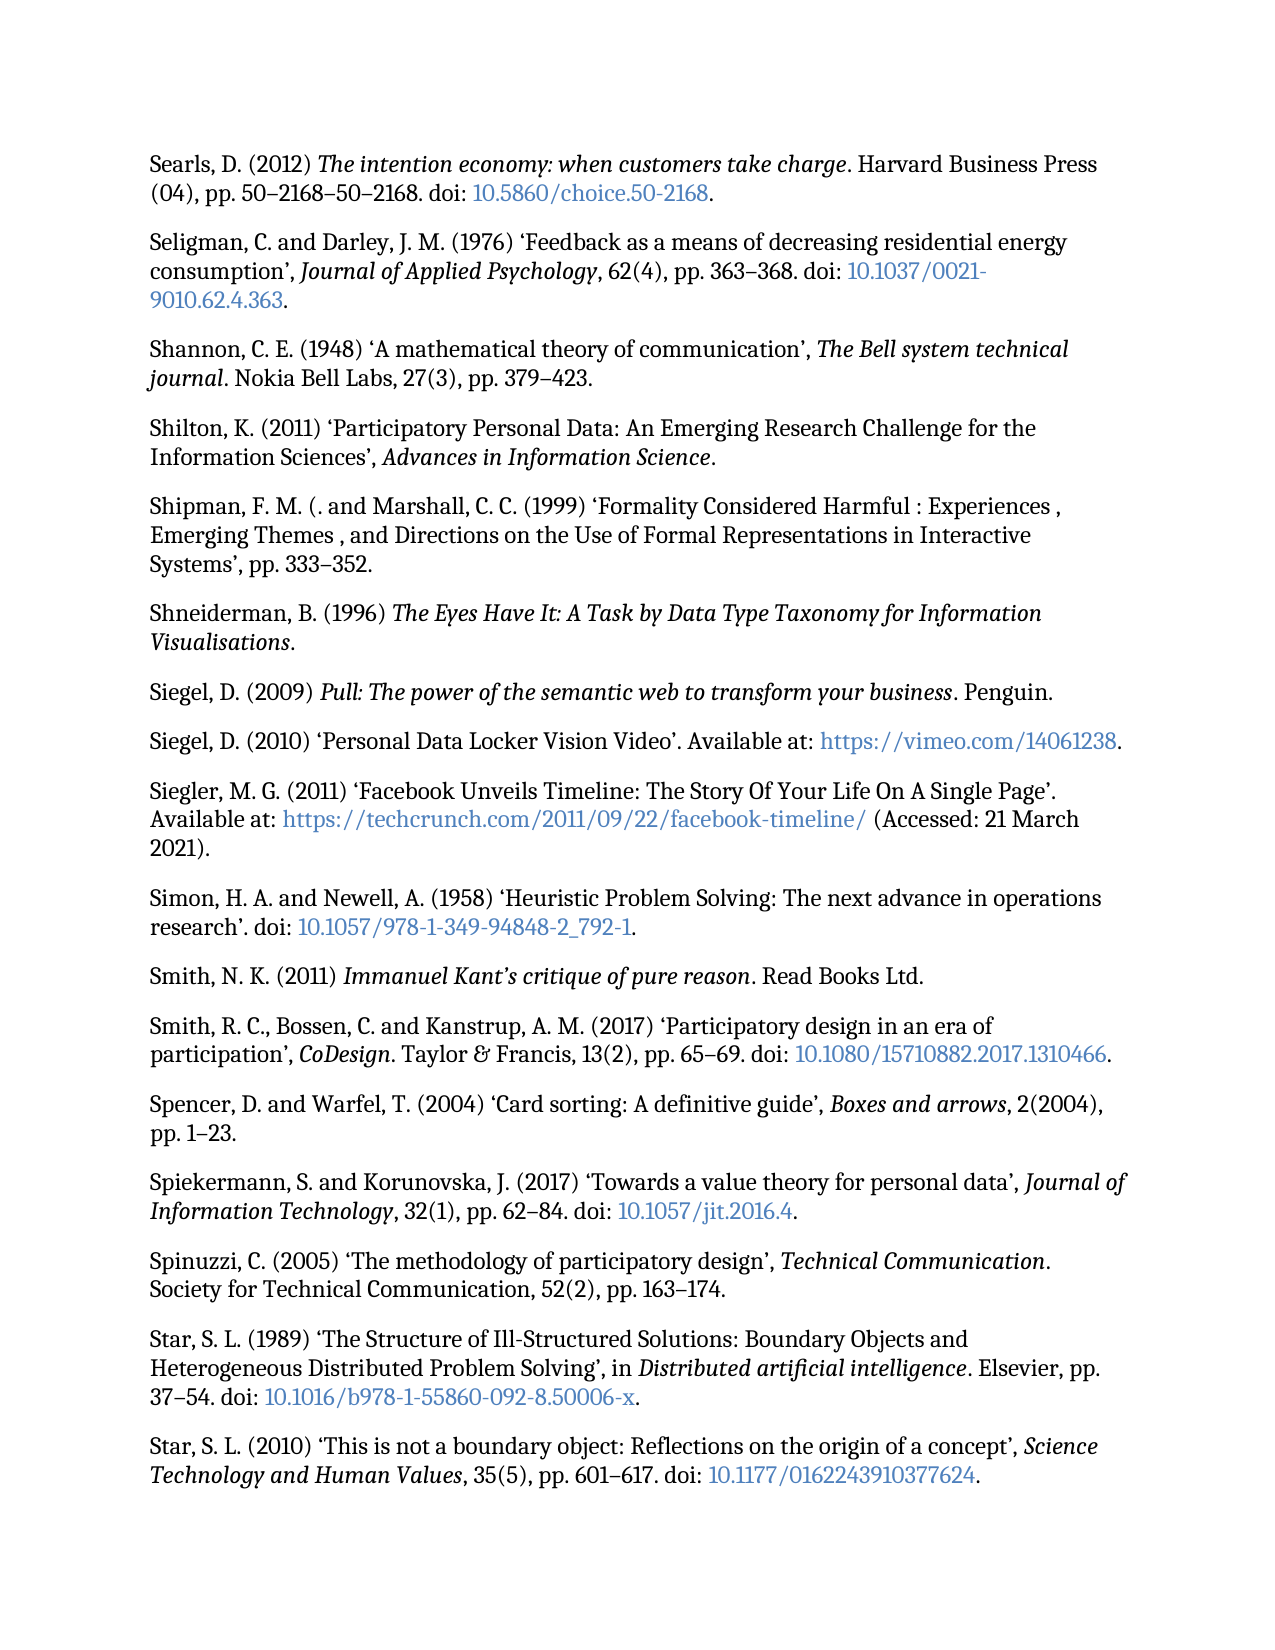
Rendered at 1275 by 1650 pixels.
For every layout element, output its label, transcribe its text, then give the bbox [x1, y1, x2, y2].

text Seligman, C. and Darley, J. M. (1976) ‘Feedback as a means of decreasing residential energy consumption’, Journal of Applied Psychology, 62(4), pp. 363–368. doi: 10.1037/0021-9010.62.4.363. [150, 228, 1125, 314]
text Spencer, D. and Warfel, T. (2004) ‘Card sorting: A definitive guide’, Boxes and arrows, 2(2004), pp. 1–23. [150, 1090, 1125, 1147]
text Shipman, F. M. (. and Marshall, C. C. (1999) ‘Formality Considered Harmful : Experiences , Emerging Themes , and Directions on the Use of Formal Representations in Interactive Systems’, pp. 333–352. [150, 492, 1125, 578]
text Siegler, M. G. (2011) ‘Facebook Unveils Timeline: The Story Of Your Life On A Single Page’. Available at: https://techcrunch.com/2011/09/22/facebook-timeline/ (Accessed: 21 March 2021). [150, 777, 1125, 863]
text Spinuzzi, C. (2005) ‘The methodology of participatory design’, Technical Communication. Society for Technical Communication, 52(2), pp. 163–174. [150, 1247, 1125, 1304]
text Searls, D. (2012) The intention economy: when customers take charge. Harvard Business Press (04), pp. 50–2168–50–2168. doi: 10.5860/choice.50-2168. [150, 150, 1125, 207]
text Star, S. L. (2010) ‘This is not a boundary object: Reflections on the origin of a concept’, Science Technology and Human Values, 35(5), pp. 601–617. doi: 10.1177/0162243910377624. [150, 1432, 1125, 1489]
text Shneiderman, B. (1996) The Eyes Have It: A Task by Data Type Taxonomy for Information Visualisations. [150, 599, 1125, 657]
text Siegel, D. (2009) Pull: The power of the semantic web to transform your business. Penguin. [150, 677, 1125, 706]
text Shannon, C. E. (1948) ‘A mathematical theory of communication’, The Bell system technical journal. Nokia Bell Labs, 27(3), pp. 379–423. [150, 335, 1125, 393]
text Star, S. L. (1989) ‘The Structure of Ill-Structured Solutions: Boundary Objects and Heterogeneous Distributed Problem Solving’, in Distributed artificial intelligence. Elsevier, pp. 37–54. doi: 10.1016/b978-1-55860-092-8.50006-x. [150, 1325, 1125, 1411]
text Smith, R. C., Bossen, C. and Kanstrup, A. M. (2017) ‘Participatory design in an era of participation’, CoDesign. Taylor & Francis, 13(2), pp. 65–69. doi: 10.1080/15710882.2017.1310466. [150, 1012, 1125, 1069]
text Spiekermann, S. and Korunovska, J. (2017) ‘Towards a value theory for personal data’, Journal of Information Technology, 32(1), pp. 62–84. doi: 10.1057/jit.2016.4. [150, 1168, 1125, 1226]
text Smith, N. K. (2011) Immanuel Kant’s critique of pure reason. Read Books Ltd. [150, 962, 1125, 991]
text Simon, H. A. and Newell, A. (1958) ‘Heuristic Problem Solving: The next advance in operations research’. doi: 10.1057/978-1-349-94848-2_792-1. [150, 884, 1125, 941]
text Shilton, K. (2011) ‘Participatory Personal Data: An Emerging Research Challenge for the Information Sciences’, Advances in Information Science. [150, 414, 1125, 471]
text Siegel, D. (2010) ‘Personal Data Locker Vision Video’. Available at: https://vimeo.com/14061238. [150, 727, 1125, 756]
